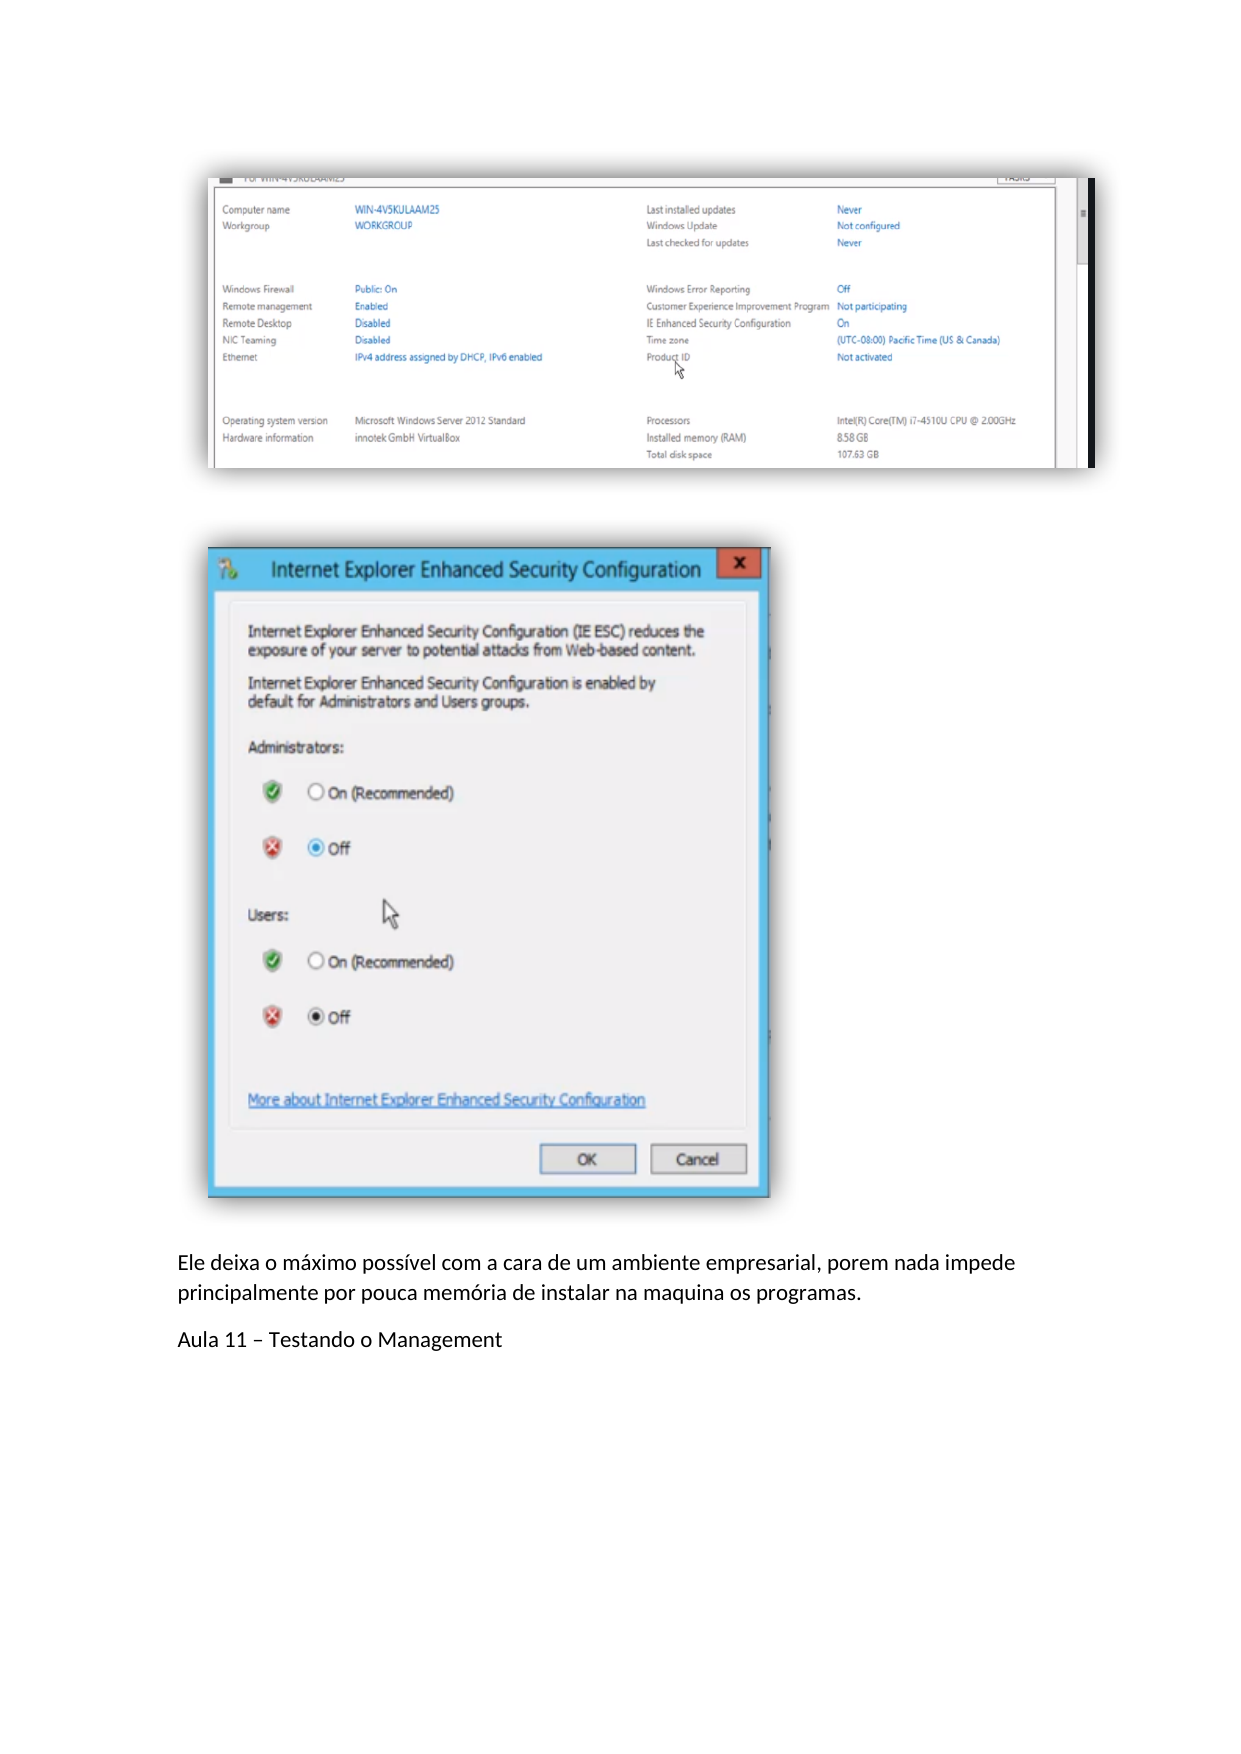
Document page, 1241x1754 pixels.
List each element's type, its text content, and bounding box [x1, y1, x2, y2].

picture [208, 178, 1095, 468]
picture [208, 547, 771, 1198]
text Aula 11 – Testando o Management [177, 1325, 1063, 1353]
text Ele deixa o máximo possível com a cara de um ambiente empresarial, porem nada impede principalmente por pouca memória de instalar na maquina os programas. [177, 1248, 1063, 1306]
